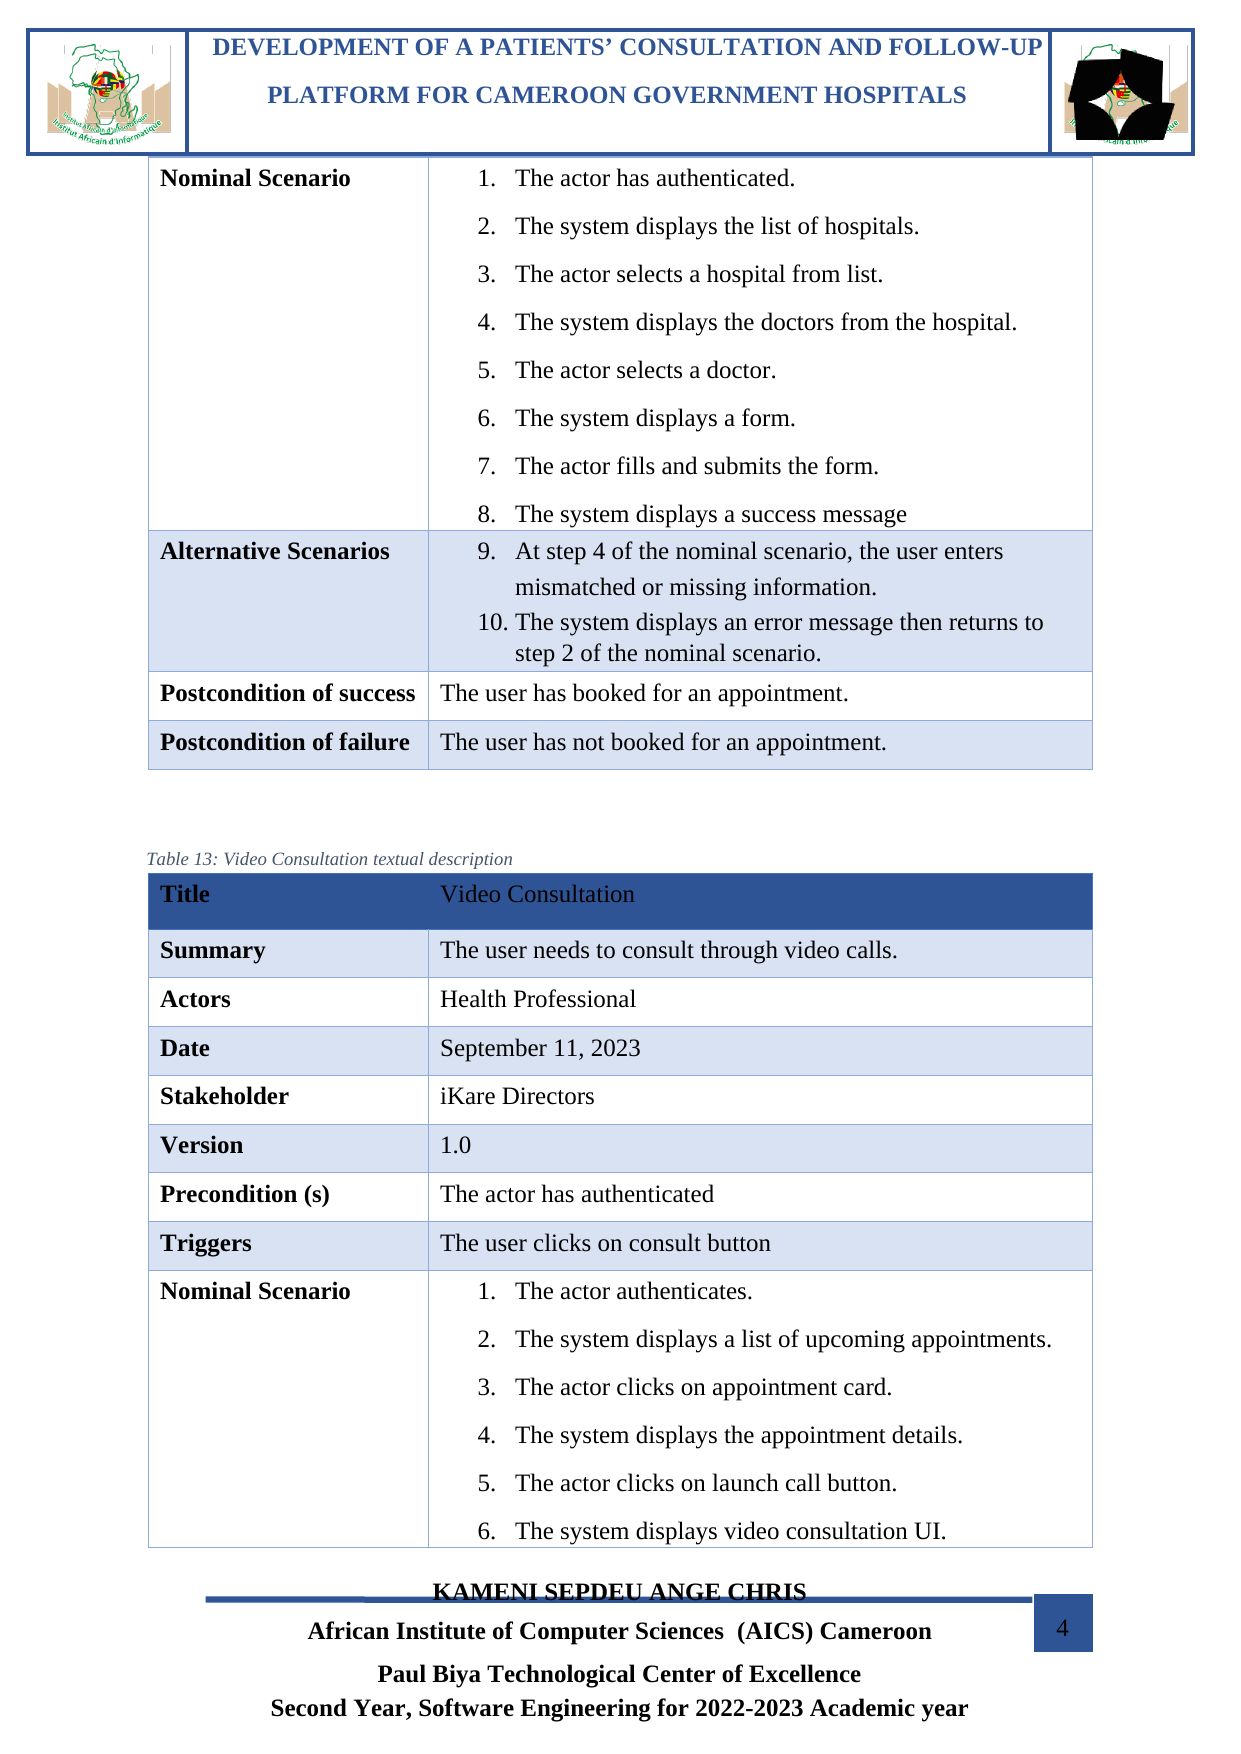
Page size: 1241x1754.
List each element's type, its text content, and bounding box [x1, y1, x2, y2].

table_cell The user needs to consult through video calls. [429, 930, 1092, 977]
picture [38, 32, 177, 150]
table_cell Alternative Scenarios [149, 531, 428, 671]
table_cell The user has booked for an appointment. [429, 672, 1092, 720]
picture [1055, 32, 1194, 150]
table_cell The user has not booked for an appointment. [429, 721, 1092, 769]
table_cell The actor authenticates. The system displays a list of upcoming appointments. The actor clicks on appointment card. The system displays the appointment details. The actor clicks on launch call button. The system displays video consultation UI. [429, 1271, 1092, 1547]
table_cell The user clicks on consult button [429, 1222, 1092, 1270]
table_cell Health Professional [429, 978, 1092, 1026]
table_cell Triggers [149, 1222, 428, 1270]
table_cell Summary [149, 930, 428, 977]
table_cell 1.0 [429, 1125, 1092, 1172]
text Table 13: Video Consultation textual description [146, 848, 1211, 870]
table_cell Actors [149, 978, 428, 1026]
table_cell Postcondition of failure [149, 721, 428, 769]
table_cell Date [149, 1027, 428, 1075]
table_header Title [149, 874, 429, 929]
table_cell iKare Directors [429, 1076, 1092, 1124]
table_cell September 11, 2023 [429, 1027, 1092, 1075]
table_cell Version [149, 1125, 428, 1172]
table_cell Stakeholder [149, 1076, 428, 1124]
table_cell Precondition (s) [149, 1173, 428, 1221]
table_cell Nominal Scenario [149, 158, 428, 530]
table_cell The actor has authenticated [429, 1173, 1092, 1221]
table_header Video Consultation [429, 874, 1092, 929]
table_cell Nominal Scenario [149, 1271, 428, 1547]
table_cell Postcondition of success [149, 672, 428, 720]
table_cell At step 4 of the nominal scenario, the user enters mismatched or missing information. The system displays an error message then returns to step 2 of the nominal scenario. [429, 531, 1092, 671]
table_cell The actor has authenticated. The system displays the list of hospitals. The actor selects a hospital from list. The system displays the doctors from the hospital. The actor selects a doctor. The system displays a form. The actor fills and submits the form. The system displays a success message [429, 158, 1092, 530]
